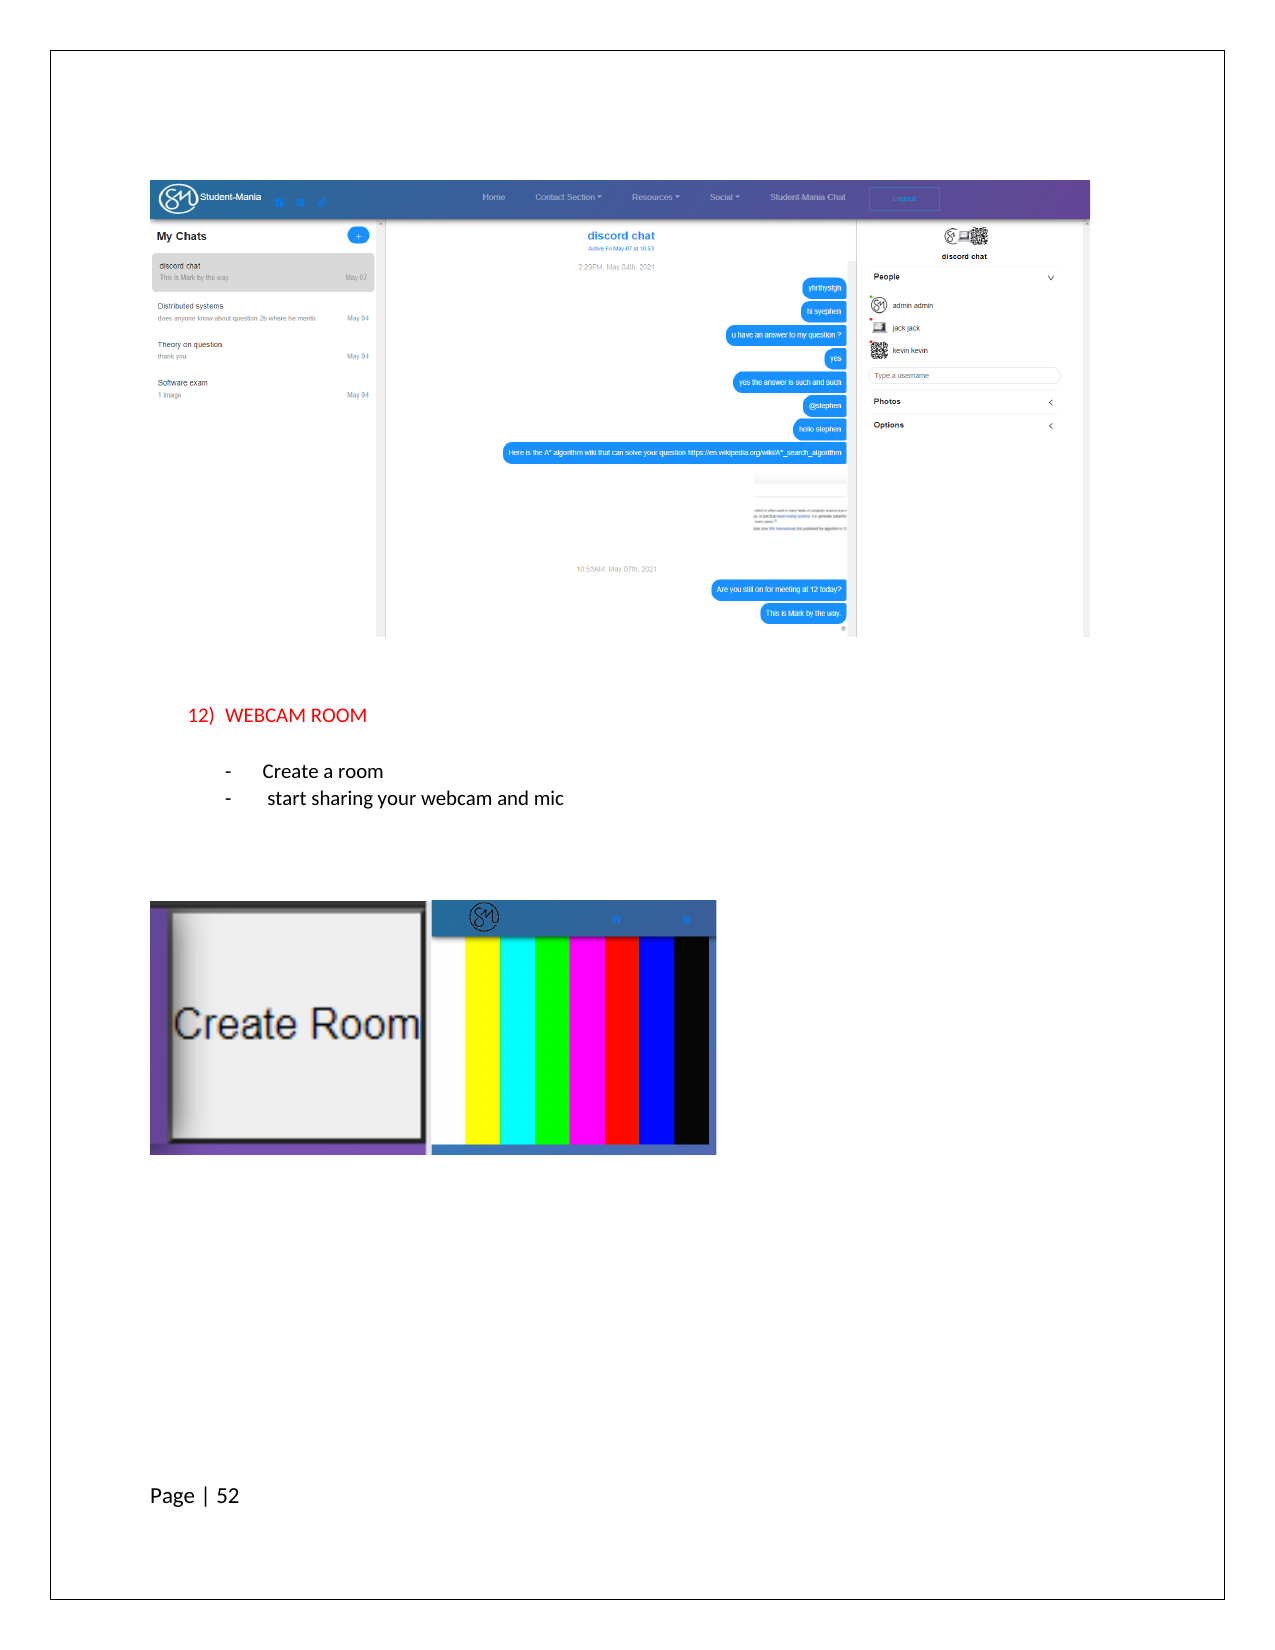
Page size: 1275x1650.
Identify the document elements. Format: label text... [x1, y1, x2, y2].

picture [150, 180, 1091, 637]
list WEBCAM ROOM [187, 703, 1125, 728]
picture [150, 900, 717, 1155]
list start sharing your webcam and mic [225, 785, 1125, 811]
list Create a room [225, 758, 1125, 783]
